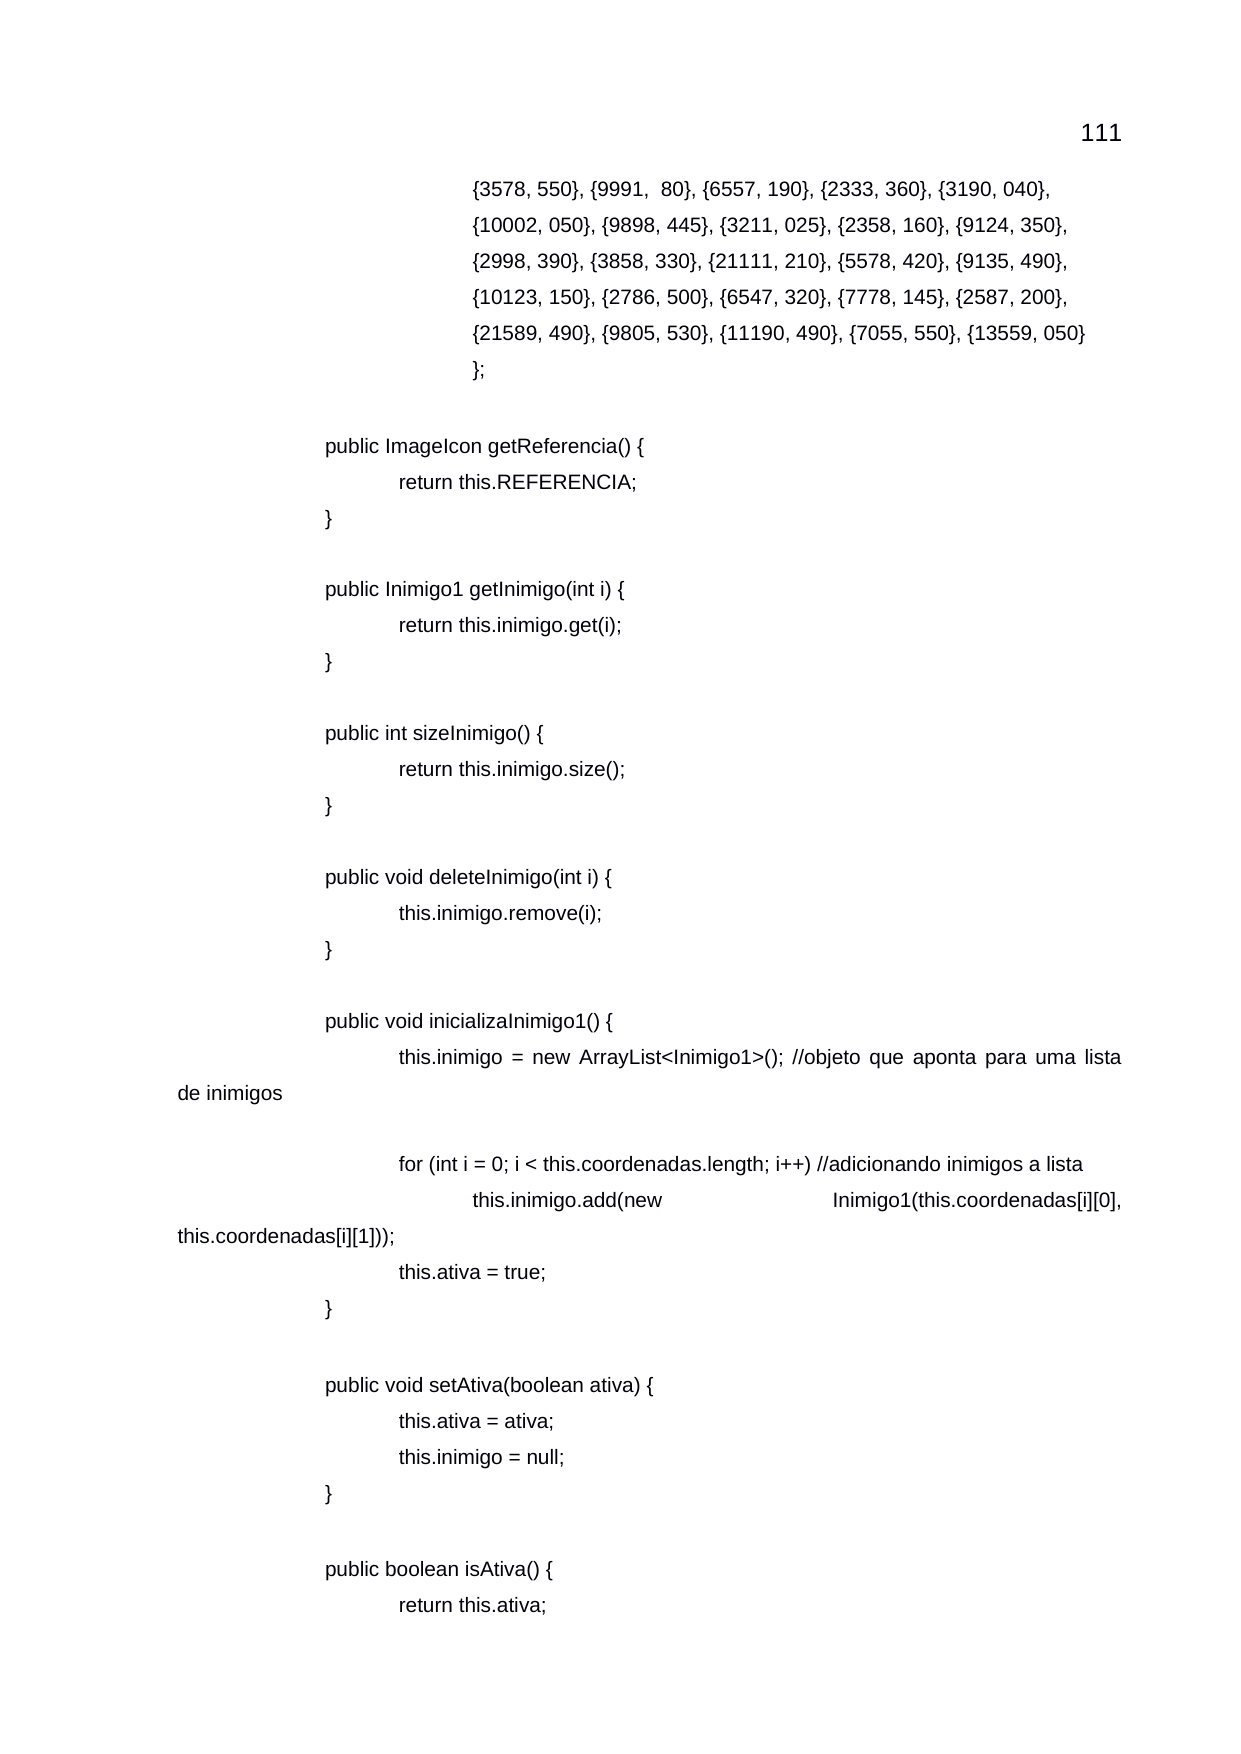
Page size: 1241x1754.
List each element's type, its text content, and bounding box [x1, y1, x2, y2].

text return this.inimigo.get(i); [177, 613, 1122, 637]
text this.inimigo.remove(i); [177, 901, 1122, 925]
text this.inimigo.add(new Inimigo1(this.coordenadas[i][0], this.coordenadas[i][1])); [177, 1188, 1122, 1248]
text {2998, 390}, {3858, 330}, {21111, 210}, {5578, 420}, {9135, 490}, [177, 249, 1122, 273]
text }; [177, 357, 1122, 381]
text public boolean isAtiva() { [177, 1557, 1122, 1581]
text {3578, 550}, {9991, 80}, {6557, 190}, {2333, 360}, {3190, 040}, [177, 177, 1122, 201]
text } [177, 793, 1122, 817]
text } [177, 649, 1122, 673]
text } [177, 1296, 1122, 1320]
text {21589, 490}, {9805, 530}, {11190, 490}, {7055, 550}, {13559, 050} [177, 321, 1122, 345]
text public int sizeInimigo() { [177, 721, 1122, 745]
text return this.ativa; [177, 1593, 1122, 1617]
text } [177, 937, 1122, 961]
text } [177, 1481, 1122, 1504]
text this.inimigo = null; [177, 1444, 1122, 1468]
text this.ativa = ativa; [177, 1409, 1122, 1433]
text {10123, 150}, {2786, 500}, {6547, 320}, {7778, 145}, {2587, 200}, [177, 285, 1122, 309]
text for (int i = 0; i < this.coordenadas.length; i++) //adicionando inimigos a lista [177, 1152, 1122, 1176]
text public Inimigo1 getInimigo(int i) { [177, 577, 1122, 601]
text {10002, 050}, {9898, 445}, {3211, 025}, {2358, 160}, {9124, 350}, [177, 213, 1122, 237]
text public ImageIcon getReferencia() { [177, 433, 1122, 457]
text } [177, 505, 1122, 529]
text public void setAtiva(boolean ativa) { [177, 1373, 1122, 1397]
text public void deleteInimigo(int i) { [177, 865, 1122, 889]
text return this.REFERENCIA; [177, 469, 1122, 493]
text public void inicializaInimigo1() { [177, 1008, 1122, 1032]
text this.ativa = true; [177, 1260, 1122, 1284]
text this.inimigo = new ArrayList<Inimigo1>(); //objeto que aponta para uma lista de inimigos [177, 1044, 1122, 1104]
text return this.inimigo.size(); [177, 757, 1122, 781]
